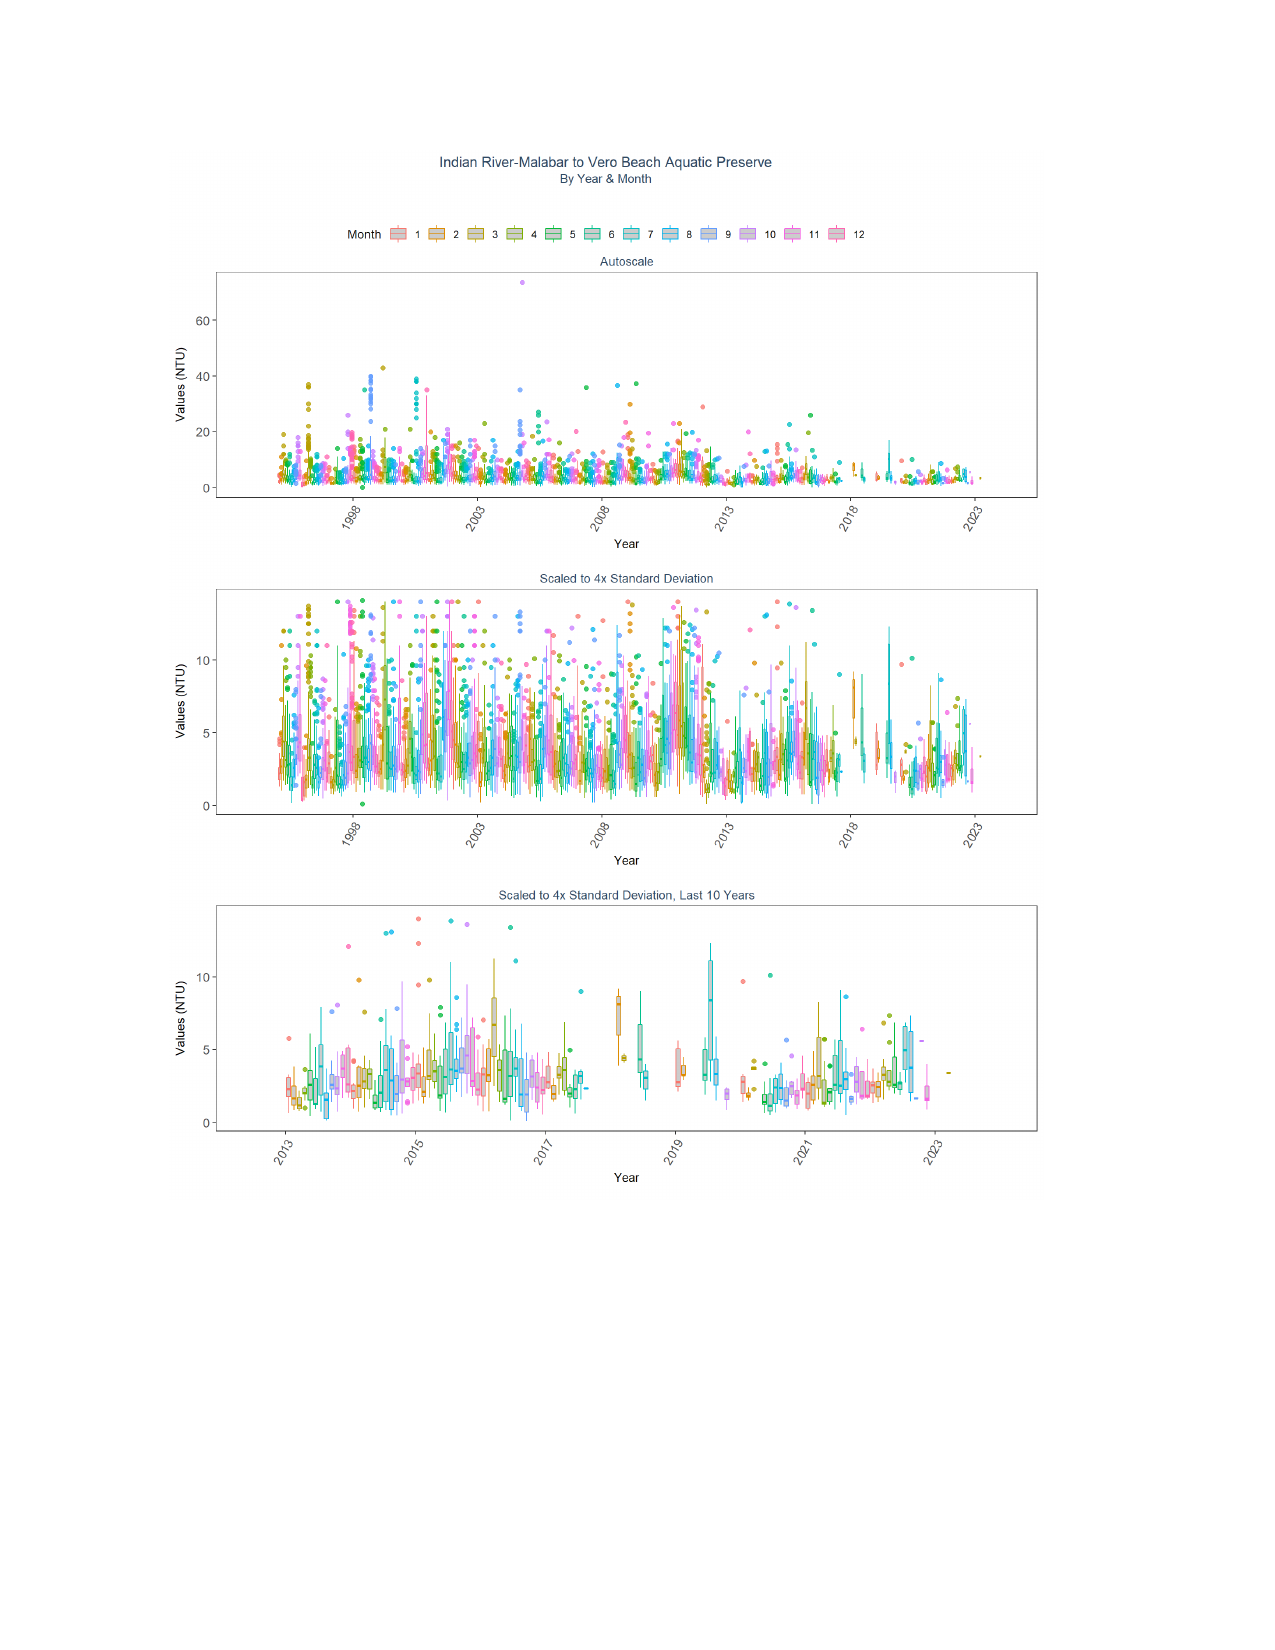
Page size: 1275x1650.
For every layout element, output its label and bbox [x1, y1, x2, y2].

picture [168, 150, 1044, 1200]
